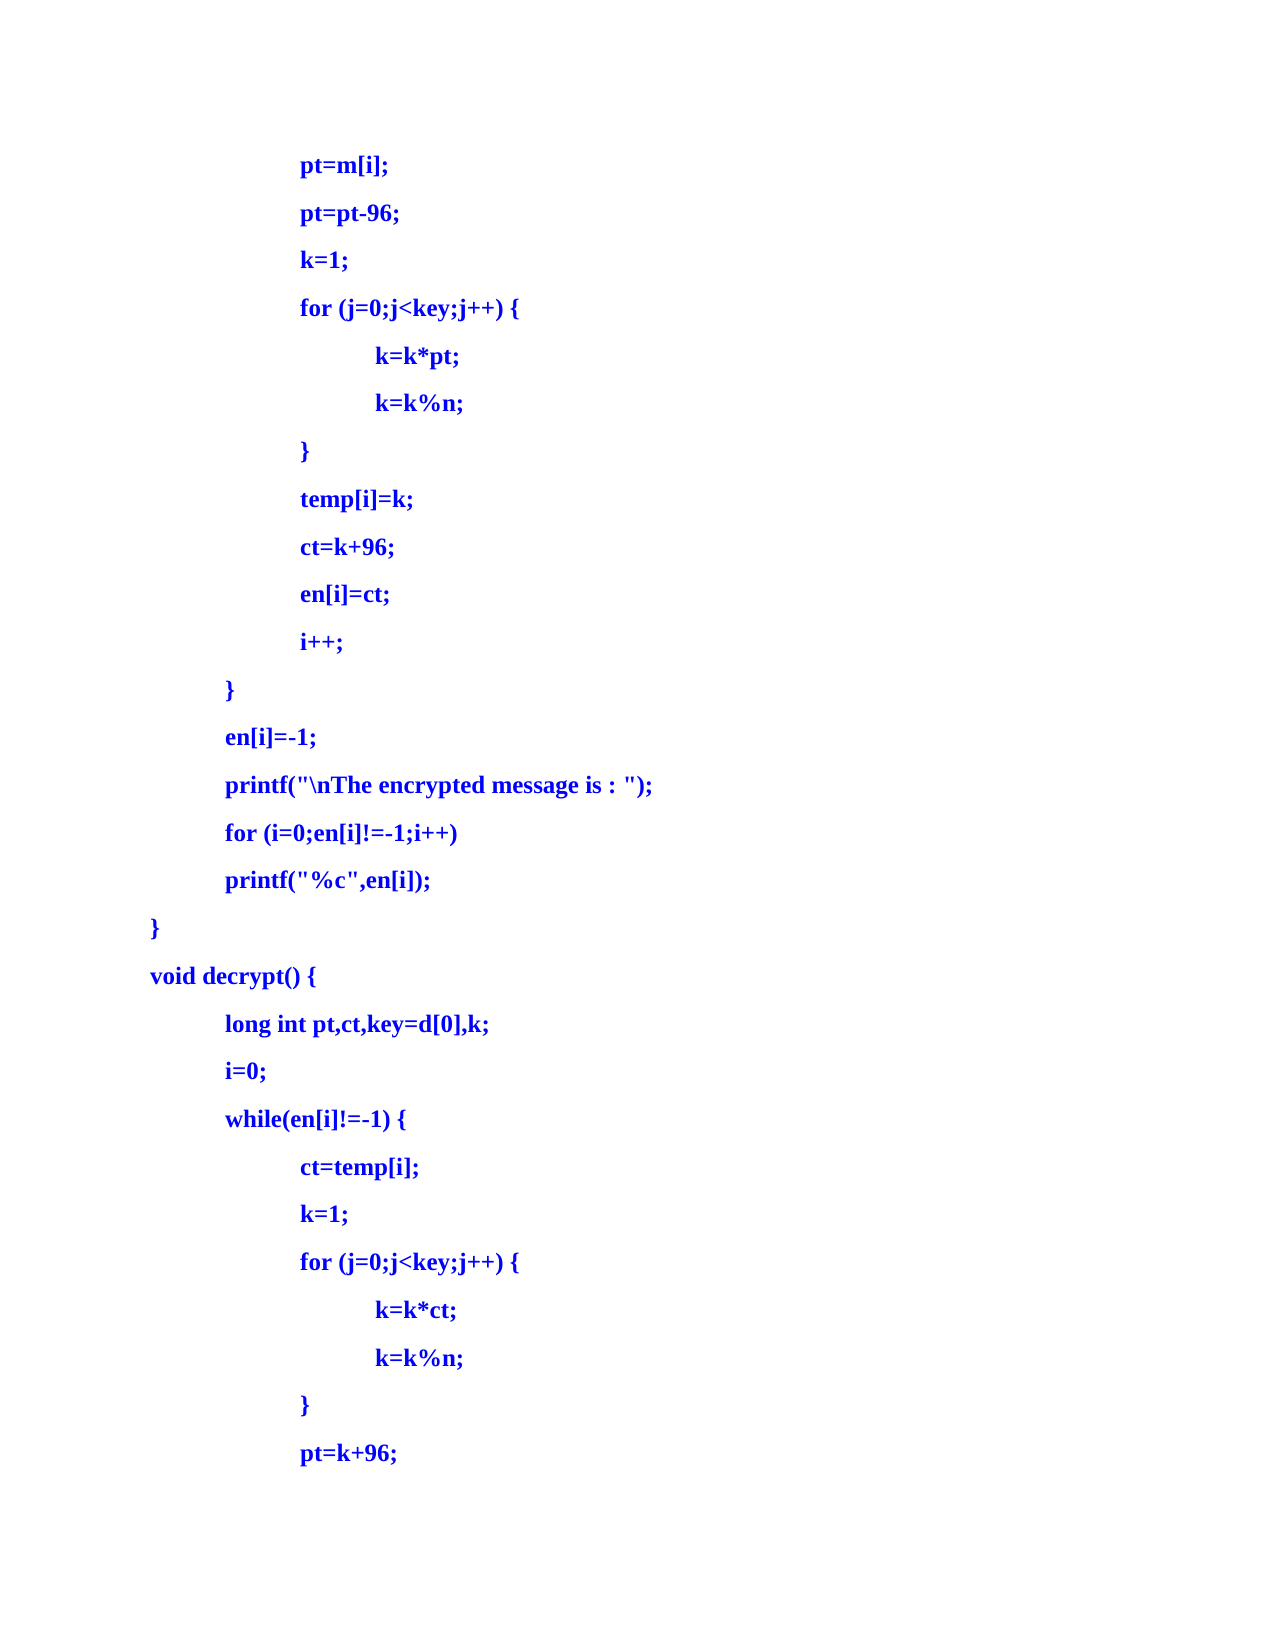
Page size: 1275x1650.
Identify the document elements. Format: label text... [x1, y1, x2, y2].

text k=k*pt; [150, 341, 1125, 369]
text printf("%c",en[i]); [150, 866, 1125, 894]
text long int pt,ct,key=d[0],k; [150, 1009, 1125, 1037]
text i++; [150, 627, 1125, 656]
text k=k*ct; [150, 1295, 1125, 1324]
text ct=temp[i]; [150, 1152, 1125, 1181]
text temp[i]=k; [150, 484, 1125, 513]
text } [150, 1390, 1125, 1419]
text pt=pt-96; [150, 198, 1125, 226]
text void decrypt() { [150, 961, 1125, 990]
text for (i=0;en[i]!=-1;i++) [150, 818, 1125, 847]
text for (j=0;j<key;j++) { [150, 293, 1125, 322]
text i=0; [150, 1056, 1125, 1085]
text pt=k+96; [150, 1438, 1125, 1467]
text for (j=0;j<key;j++) { [150, 1247, 1125, 1276]
text } [150, 913, 1125, 942]
text en[i]=-1; [150, 722, 1125, 751]
text k=1; [150, 1199, 1125, 1228]
text } [150, 436, 1125, 465]
text } [150, 675, 1125, 703]
text k=1; [150, 245, 1125, 274]
text while(en[i]!=-1) { [150, 1104, 1125, 1133]
text ct=k+96; [150, 532, 1125, 560]
text k=k%n; [150, 388, 1125, 417]
text en[i]=ct; [150, 579, 1125, 608]
text printf("\nThe encrypted message is : "); [150, 770, 1125, 799]
text k=k%n; [150, 1343, 1125, 1371]
text pt=m[i]; [150, 150, 1125, 179]
